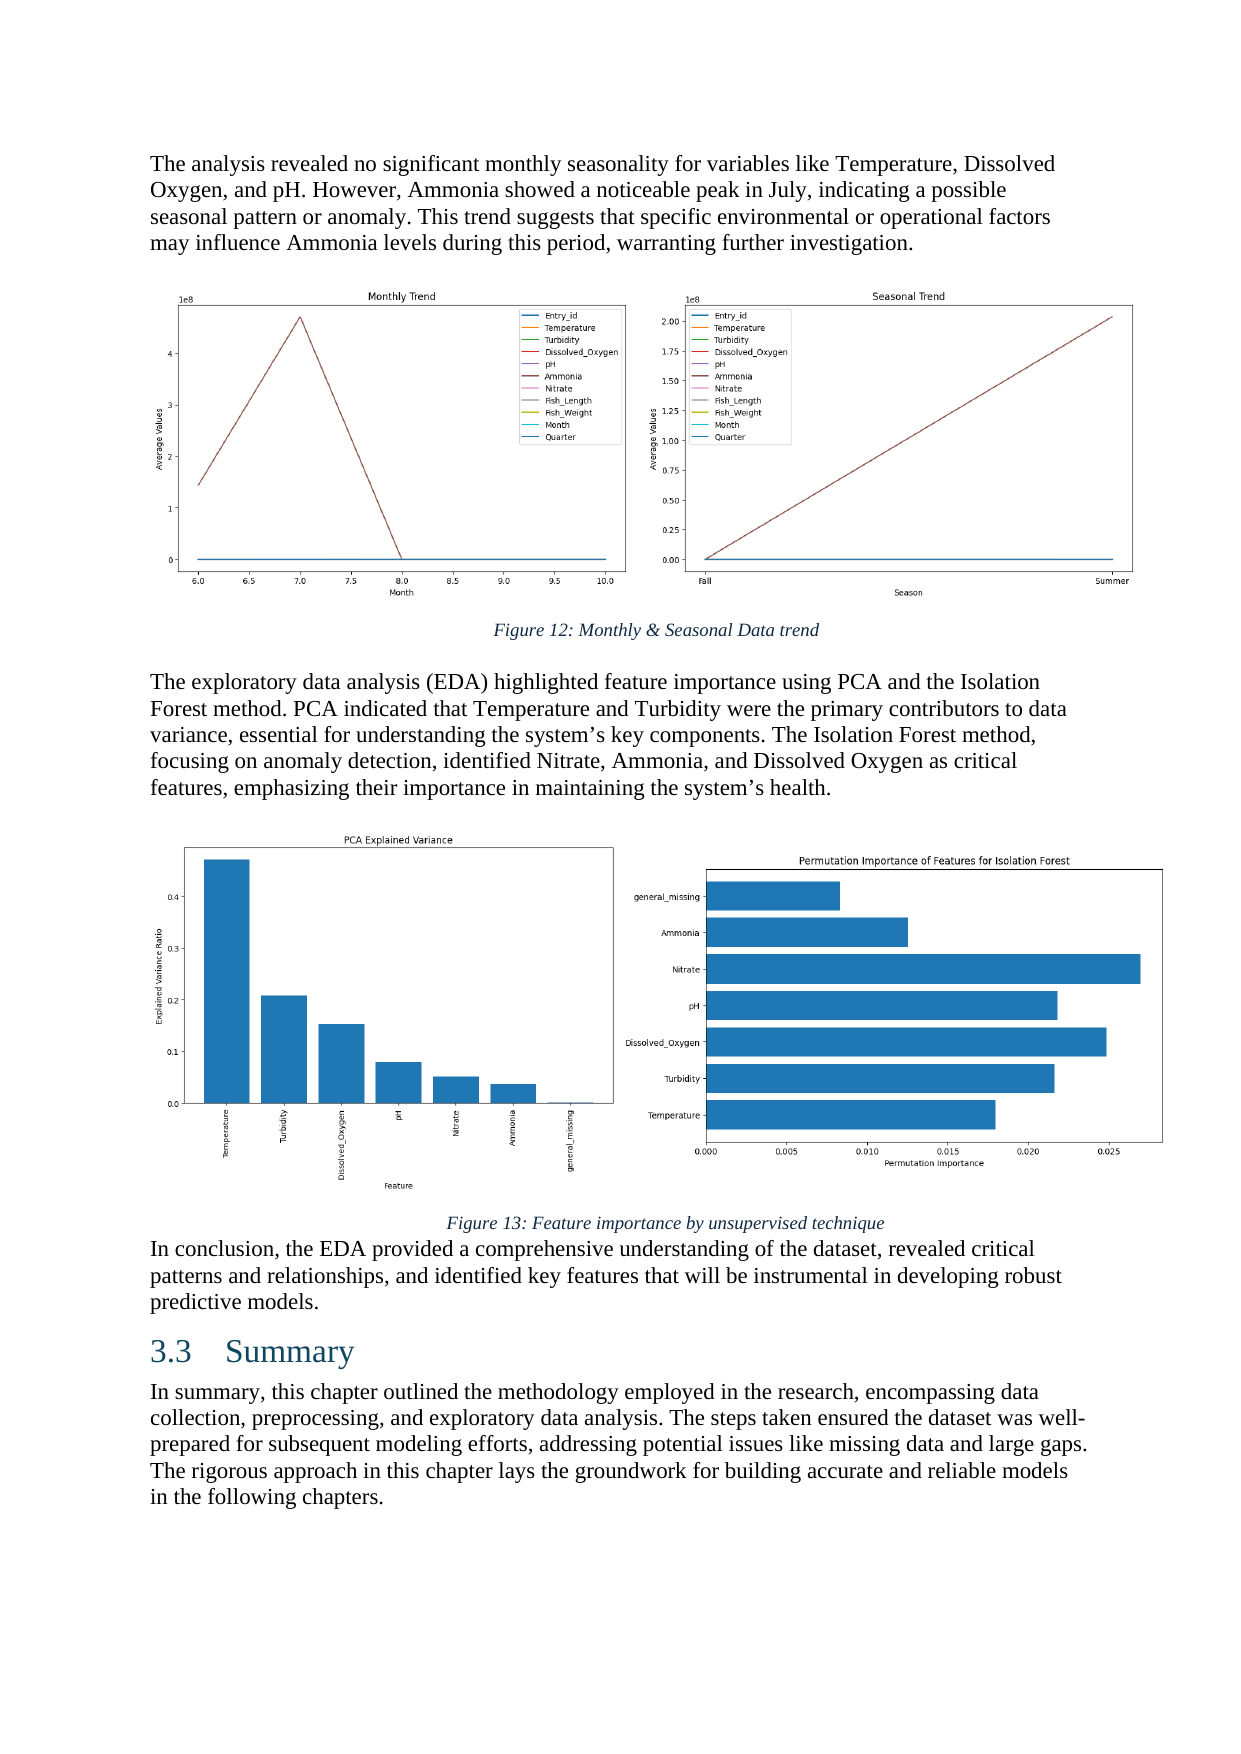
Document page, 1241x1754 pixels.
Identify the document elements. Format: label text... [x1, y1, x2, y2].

text The analysis revealed no significant monthly seasonality for variables like Temperature, Dissolved Oxygen, and pH. However, Ammonia showed a noticeable peak in July, indicating a possible seasonal pattern or anomaly. This trend suggests that specific environmental or operational factors may influence Ammonia levels during this period, warranting further investigation. [150, 150, 1090, 255]
text The exploratory data analysis (EDA) highlighted feature importance using PCA and the Isolation Forest method. PCA indicated that Temperature and Turbidity were the primary contributors to data variance, essential for understanding the system’s key components. The Isolation Forest method, focusing on anomaly detection, identified Nitrate, Ammonia, and Dissolved Oxygen as critical features, emphasizing their importance in maintaining the system’s health. [150, 668, 1090, 800]
subtitle 3.3 Summary [150, 1331, 1090, 1369]
picture [619, 850, 1168, 1173]
picture [150, 830, 618, 1195]
picture [644, 286, 1138, 602]
picture [150, 286, 630, 602]
text In summary, this chapter outlined the methodology employed in the research, encompassing data collection, preprocessing, and exploratory data analysis. The steps taken ensured the dataset was well-prepared for subsequent modeling efforts, addressing potential issues like missing data and large gaps. The rigorous approach in this chapter lays the groundwork for building accurate and reliable models in the following chapters. [150, 1378, 1090, 1509]
